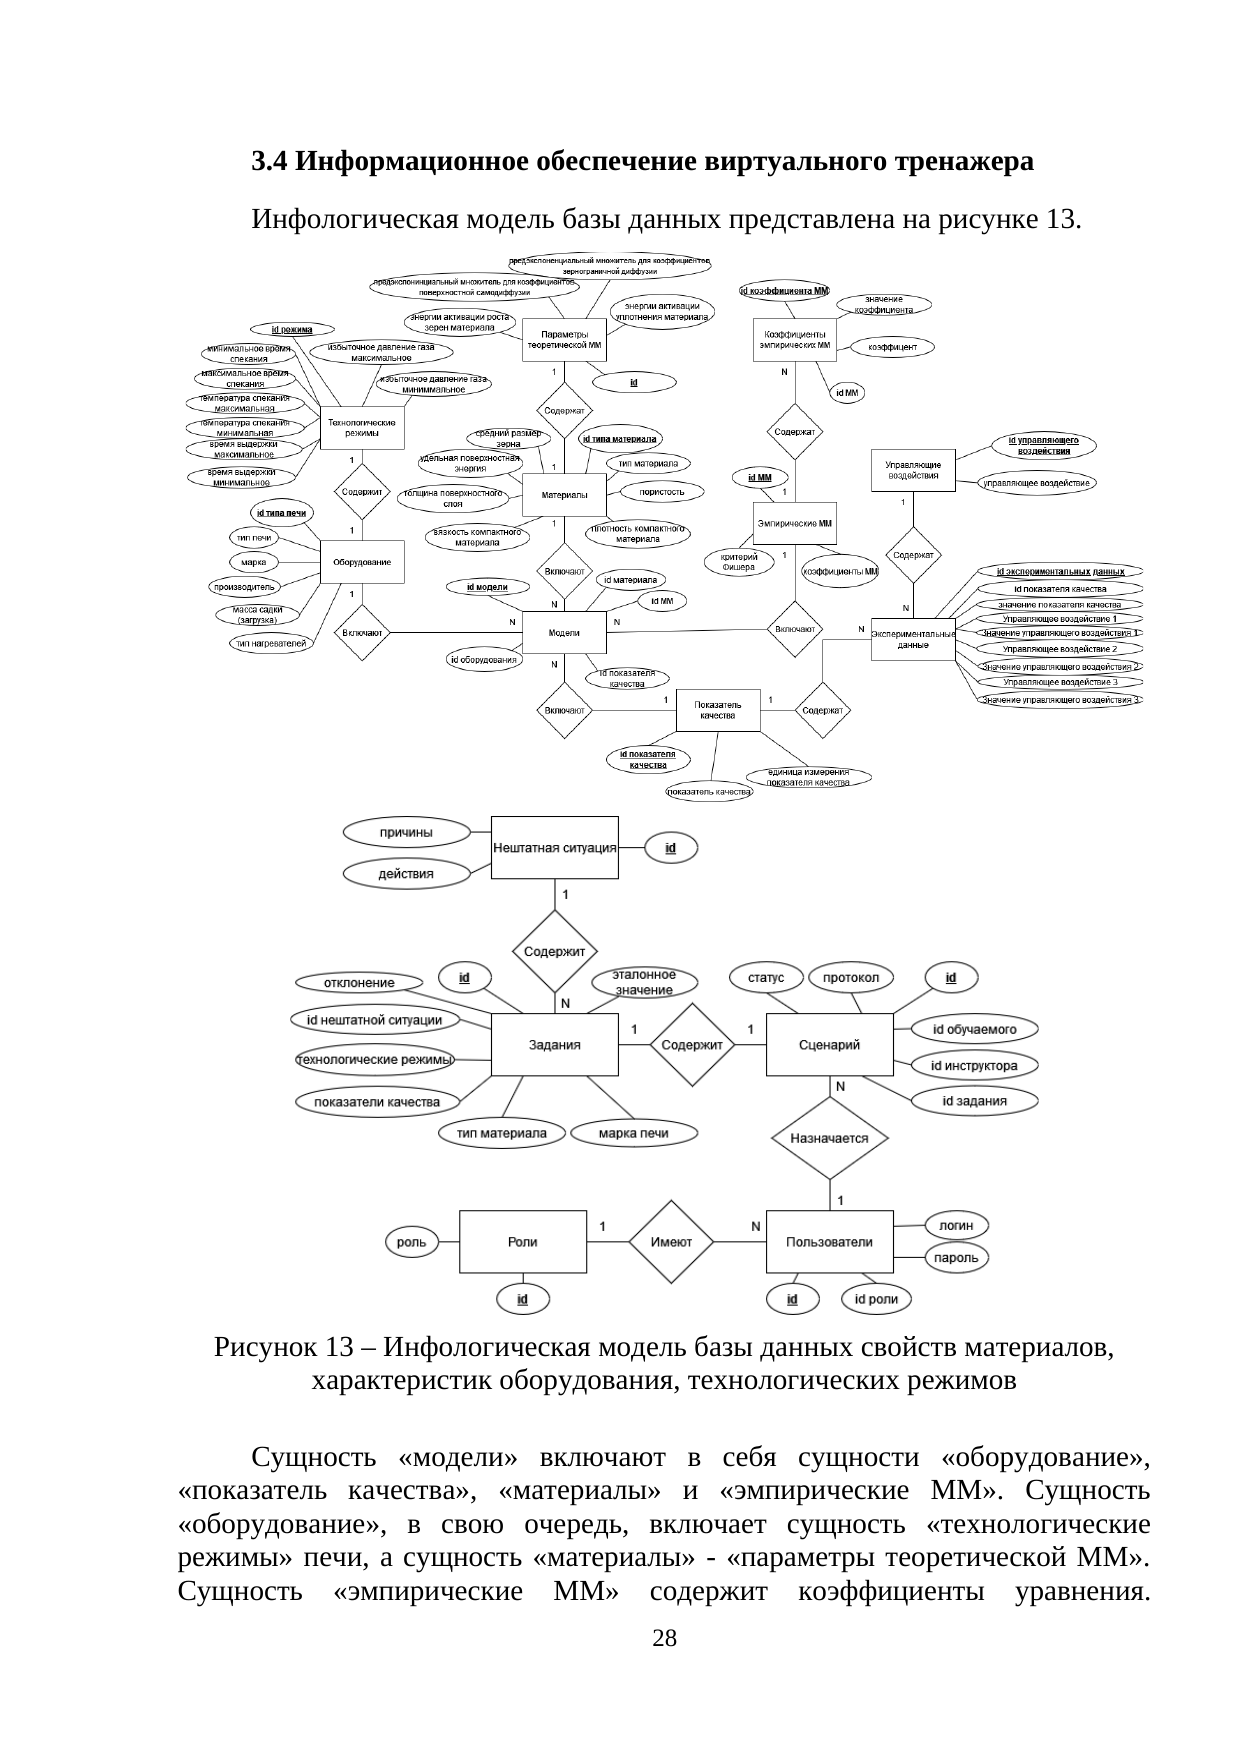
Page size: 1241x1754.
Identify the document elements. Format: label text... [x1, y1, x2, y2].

picture [290, 816, 1039, 1315]
picture [185, 252, 1144, 802]
subtitle 3.4 Информационное обеспечение виртуального тренажера [177, 143, 1152, 177]
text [177, 1439, 1152, 1607]
text Рисунок 13 – Инфологическая модель базы данных свойств материалов, характеристик оборудования, технологических режимов [177, 1329, 1152, 1396]
text Инфологическая модель базы данных представлена на рисунке 13. [177, 202, 1152, 235]
